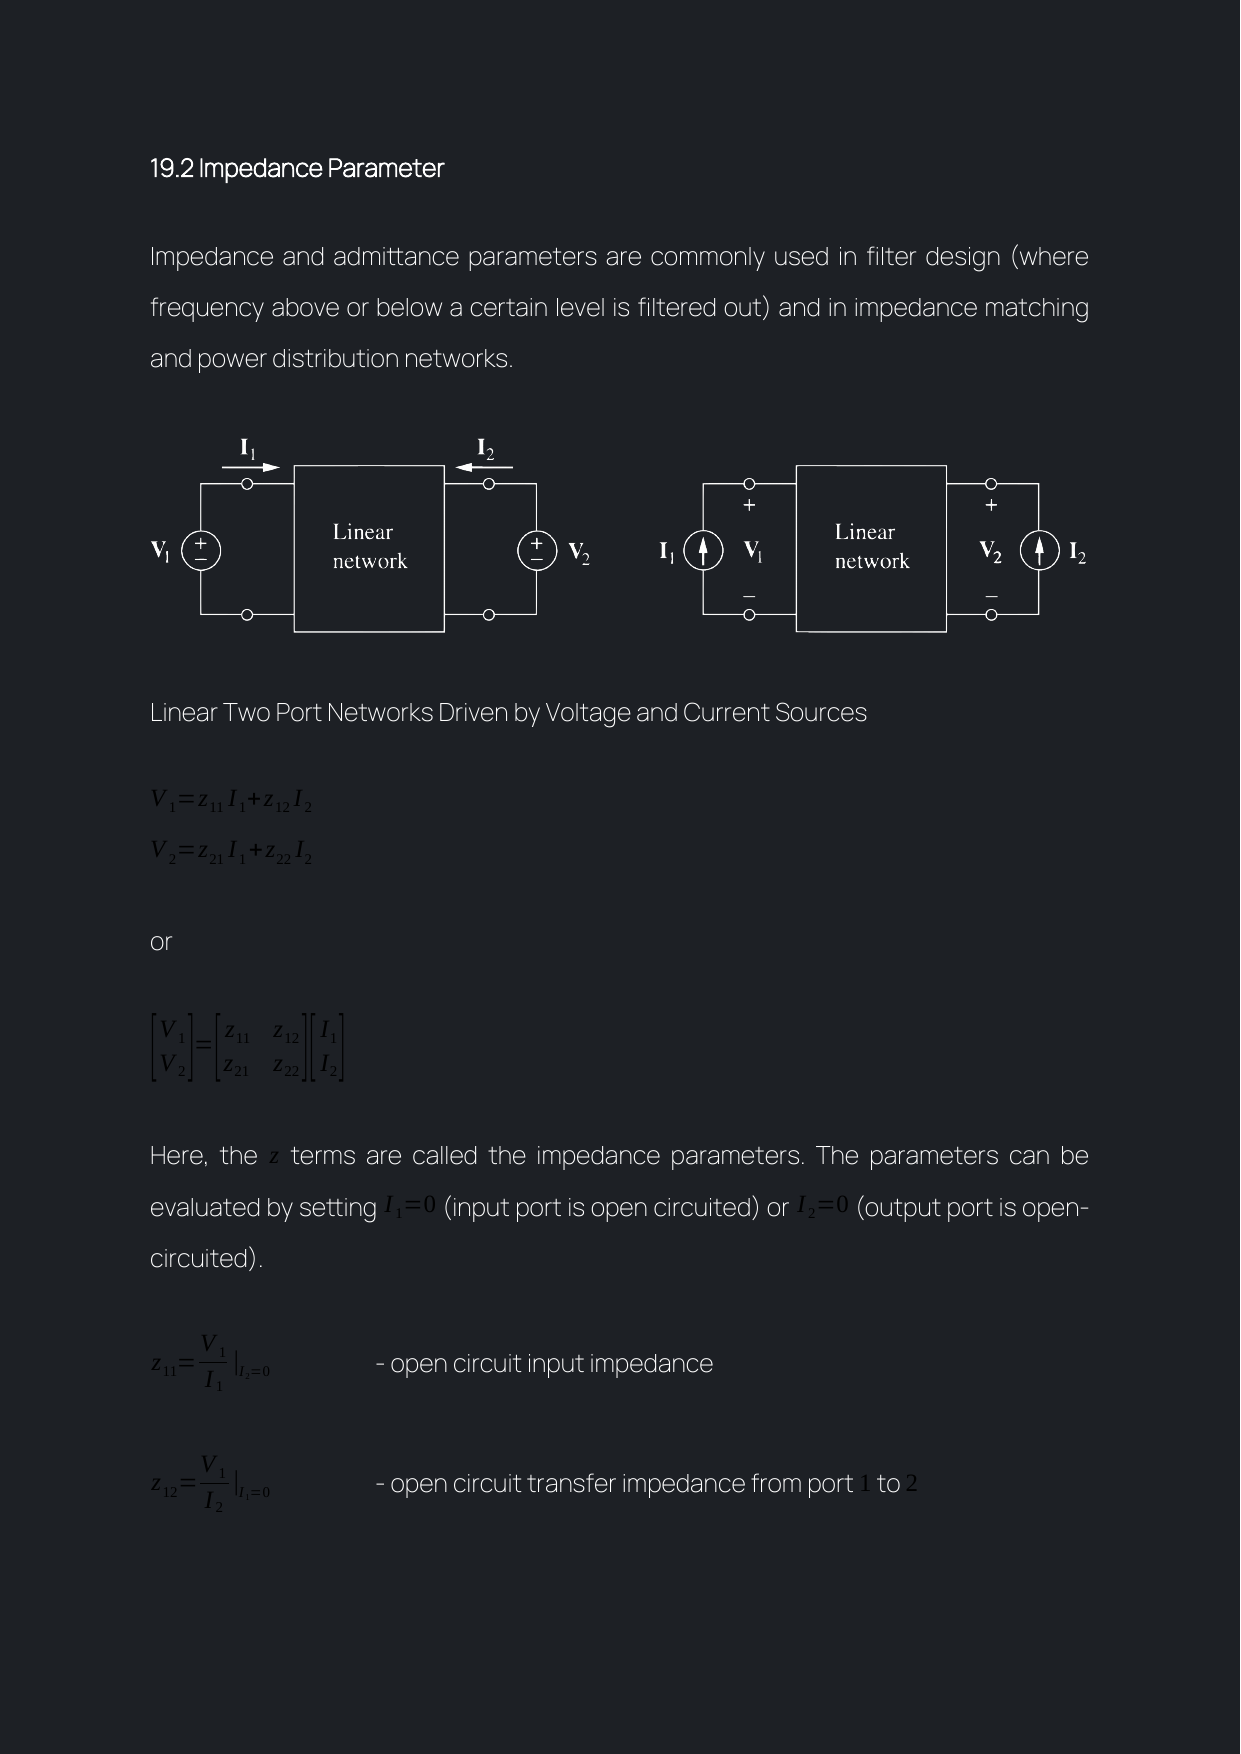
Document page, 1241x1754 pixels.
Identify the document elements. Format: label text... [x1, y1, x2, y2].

text Impedance and admittance parameters are commonly used in filter design (where frequency above or below a certain level is filtered out) and in impedance matching and power distribution networks. [150, 239, 1090, 375]
text - open circuit input impedance [150, 1329, 1090, 1396]
subtitle 19.2 Impedance Parameter [150, 150, 1090, 184]
text or [150, 923, 1090, 958]
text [150, 1450, 1090, 1517]
text Linear Two Port Networks Driven by Voltage and Current Sources [150, 695, 1090, 729]
text Here, the terms are called the impedance parameters. The parameters can be evaluated by setting (input port is open circuited) or (output port is open-circuited). [150, 1138, 1090, 1275]
picture [150, 430, 1090, 641]
